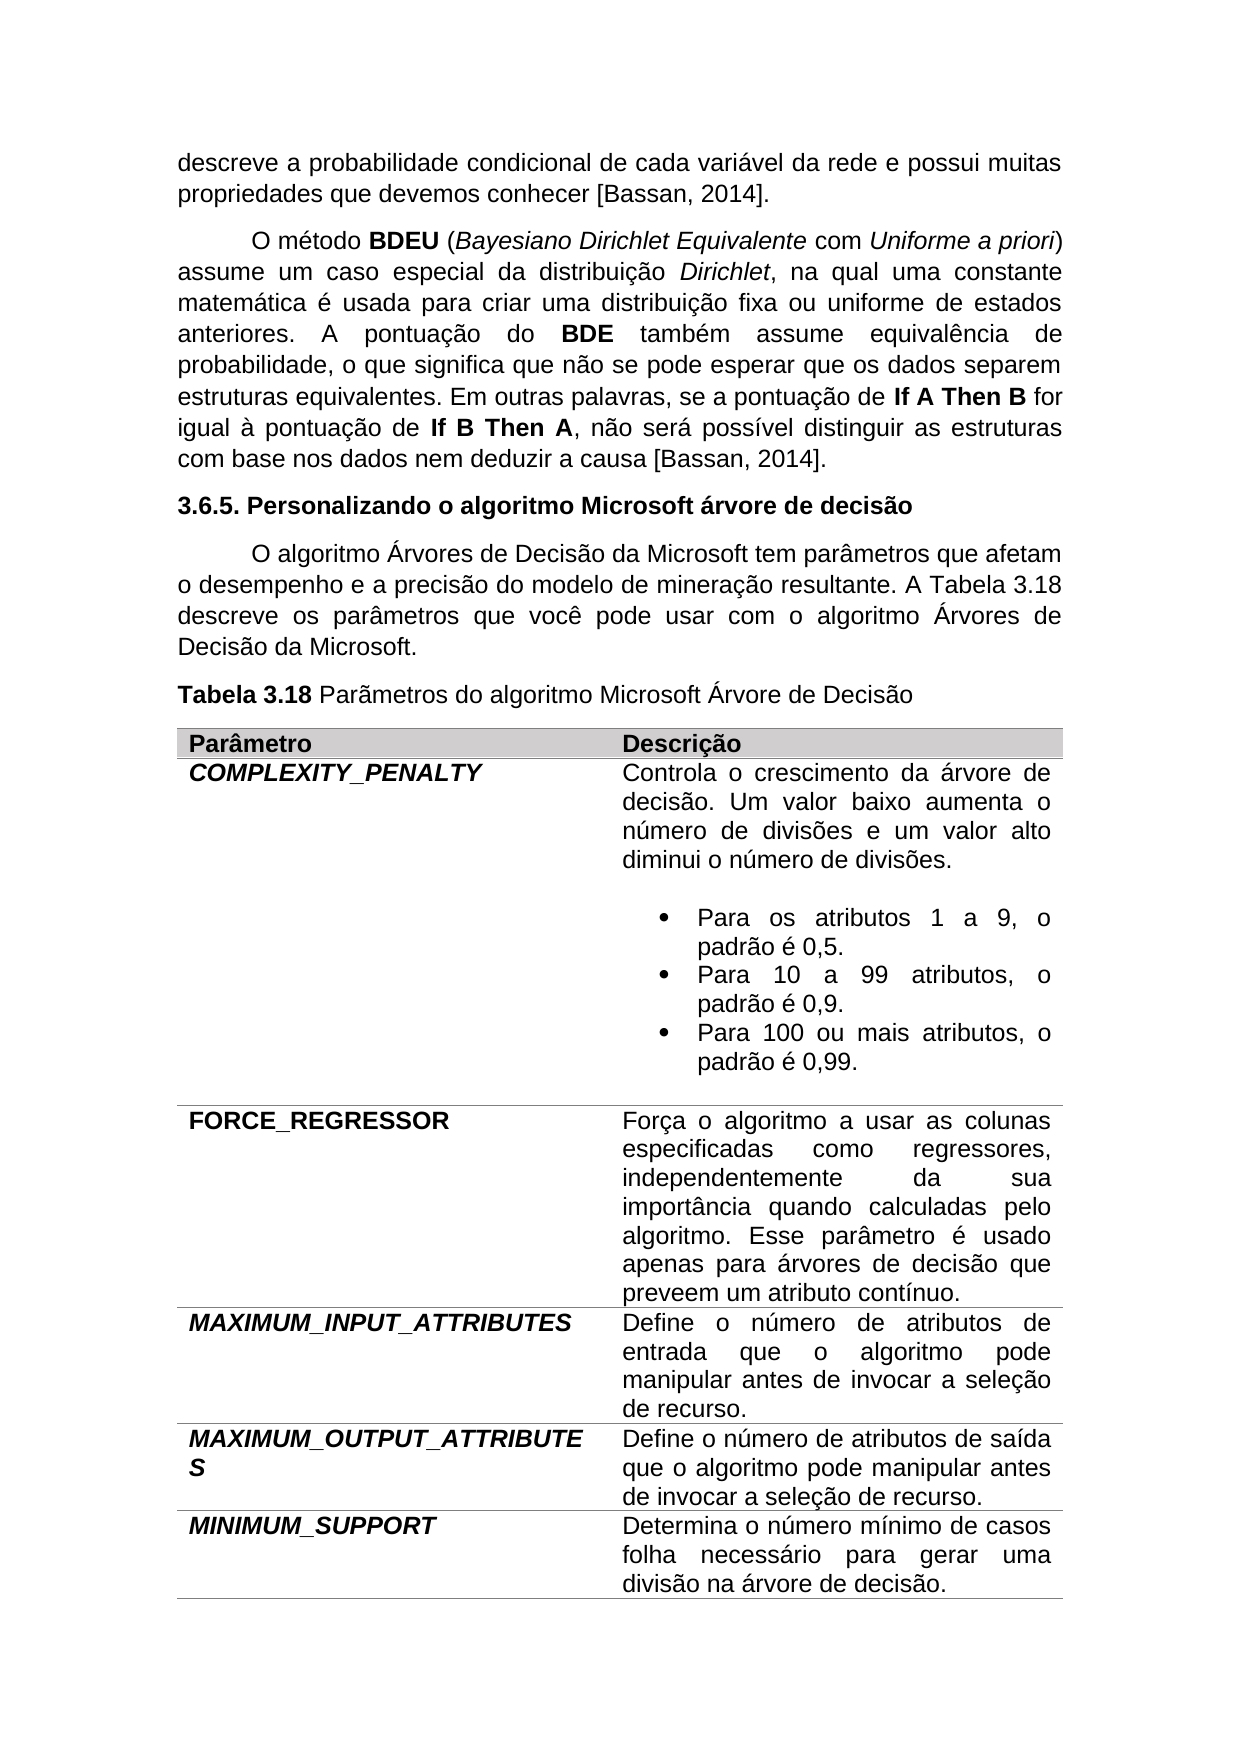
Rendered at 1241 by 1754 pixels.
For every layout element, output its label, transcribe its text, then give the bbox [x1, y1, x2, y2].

table_cell FORCE_REGRESSOR [177, 1106, 611, 1307]
table_cell MAXIMUM_INPUT_ATTRIBUTES [177, 1308, 611, 1423]
table_cell COMPLEXITY_PENALTY [177, 759, 611, 1104]
text O algoritmo Árvores de Decisão da Microsoft tem parâmetros que afetam o desempenho e a precisão do modelo de mineração resultante. A Tabela 3.18 descreve os parâmetros que você pode usar com o algoritmo Árvores de Decisão da Microsoft. [177, 539, 1063, 661]
table_cell Força o algoritmo a usar as colunas especificadas como regressores, independentemente da sua importância quando calculadas pelo algoritmo. Esse parâmetro é usado apenas para árvores de decisão que preveem um atributo contínuo. [611, 1106, 1063, 1307]
table_cell MINIMUM_SUPPORT [177, 1511, 611, 1597]
text O método BDEU (Bayesiano Dirichlet Equivalente com Uniforme a priori) assume um caso especial da distribuição Dirichlet, na qual uma constante matemática é usada para criar uma distribuição fixa ou uniforme de estados anteriores. A pontuação do BDE também assume equivalência de probabilidade, o que significa que não se pode esperar que os dados separem estruturas equivalentes. Em outras palavras, se a pontuação de If A Then B for igual à pontuação de If B Then A, não será possível distinguir as estruturas com base nos dados nem deduzir a causa [Bassan, 2014]. [177, 226, 1063, 472]
text Tabela 3.18 Parãmetros do algoritmo Microsoft Árvore de Decisão [177, 680, 1063, 709]
table_cell Controla o crescimento da árvore de decisão. Um valor baixo aumenta o número de divisões e um valor alto diminui o número de divisões. Para os atributos 1 a 9, o padrão é 0,5. Para 10 a 99 atributos, o padrão é 0,9. Para 100 ou mais atributos, o padrão é 0,99. [611, 759, 1063, 1104]
table_header Descrição [611, 729, 1063, 757]
table_cell Determina o número mínimo de casos folha necessário para gerar uma divisão na árvore de decisão. [611, 1511, 1063, 1597]
table_cell MAXIMUM_OUTPUT_ATTRIBUTES [177, 1424, 611, 1510]
text 3.6.5. Personalizando o algoritmo Microsoft árvore de decisão [177, 491, 1063, 520]
table_header Parâmetro [177, 729, 611, 757]
table_cell Define o número de atributos de saída que o algoritmo pode manipular antes de invocar a seleção de recurso. [611, 1424, 1063, 1510]
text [177, 148, 1063, 207]
table_cell Define o número de atributos de entrada que o algoritmo pode manipular antes de invocar a seleção de recurso. [611, 1308, 1063, 1423]
